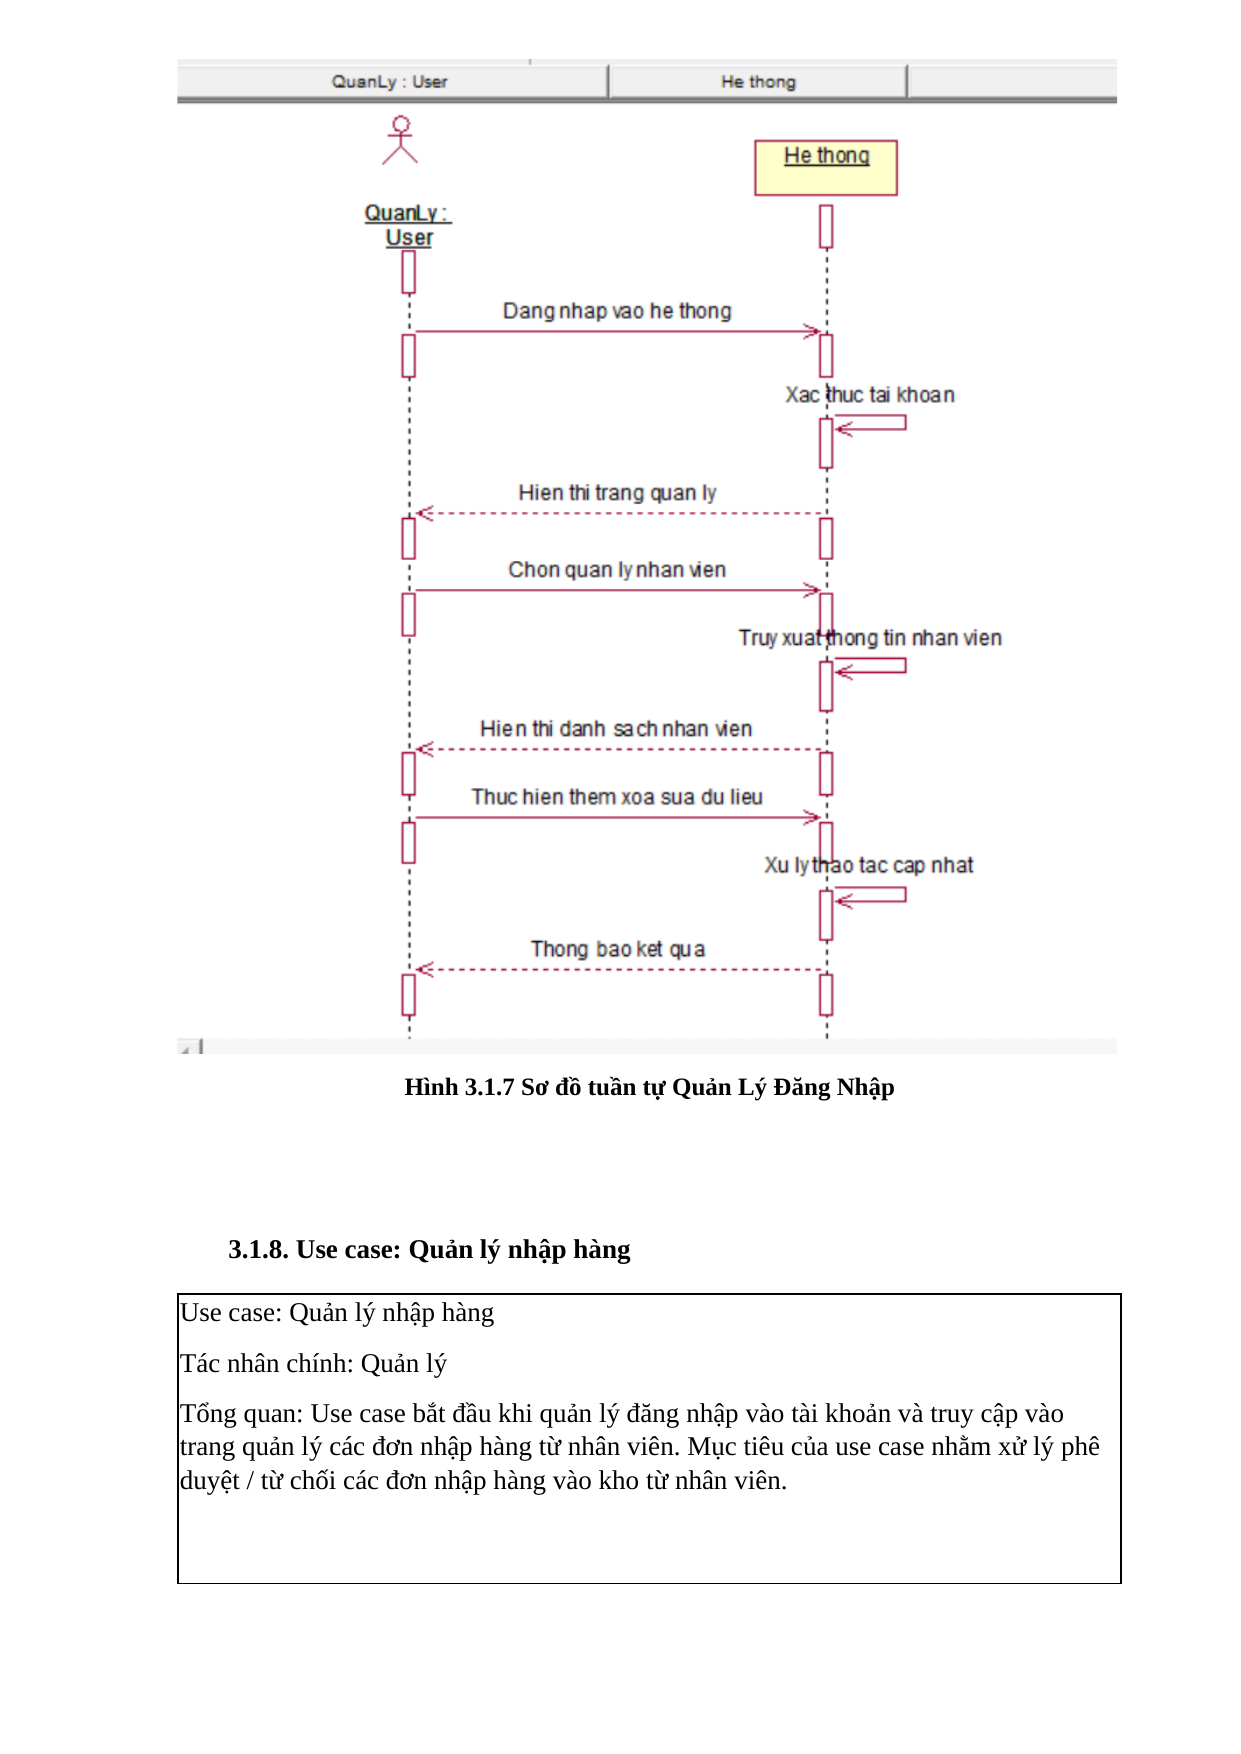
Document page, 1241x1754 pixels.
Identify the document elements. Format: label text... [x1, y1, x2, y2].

picture [177, 59, 1118, 1054]
table_header Use case: Quản lý nhập hàng Tác nhân chính: Quản lý Tổng quan: Use case bắt đầu khi quản lý đăng nhập vào tài khoản và truy cập vào trang quản lý các đơn nhập hàng từ nhân viên. Mục tiêu của use case nhằm xử lý phê duyệt / từ chối các đơn nhập hàng vào kho từ nhân viên. [179, 1295, 1120, 1582]
text Hình 3.1.7 Sơ đồ tuần tự Quản Lý Đăng Nhập [177, 1072, 1122, 1101]
text 3.1.8. Use case: Quản lý nhập hàng [219, 1233, 1122, 1264]
